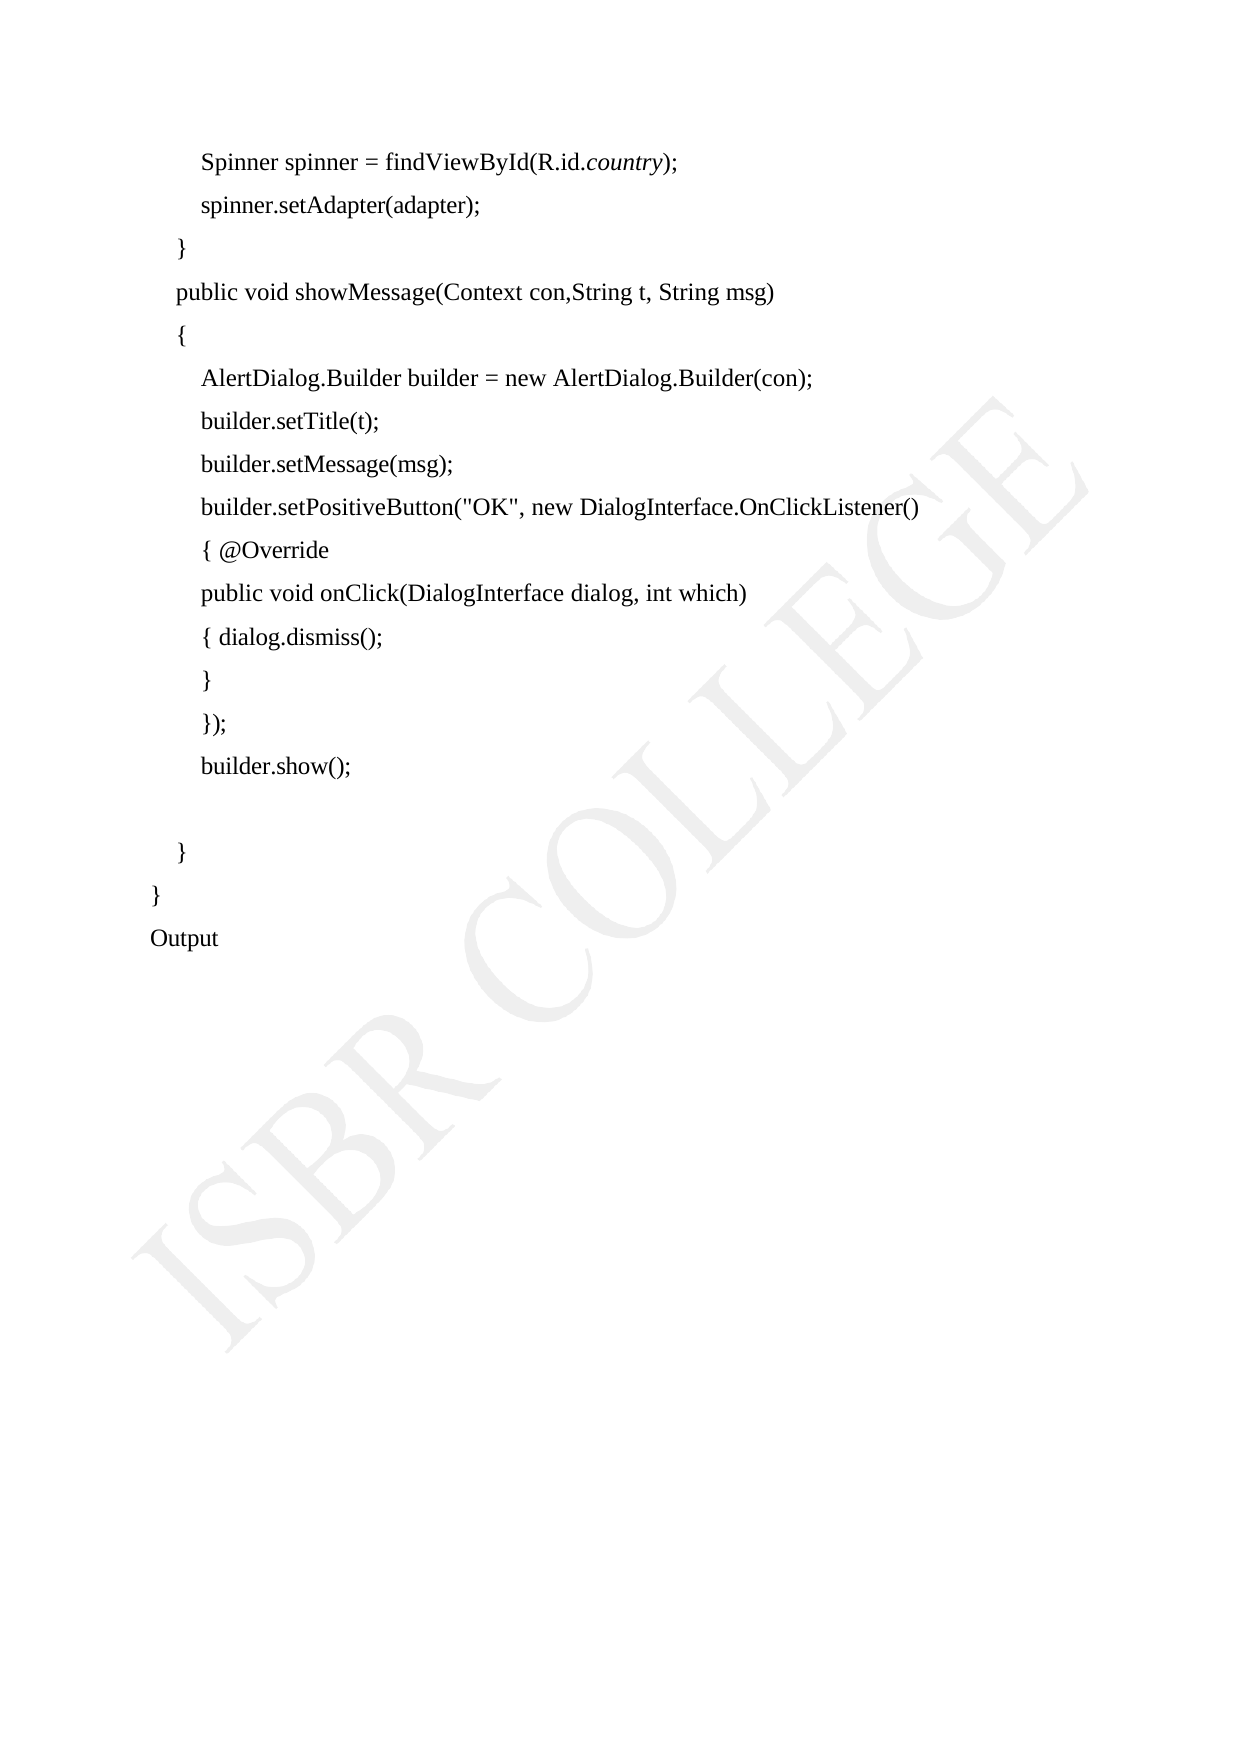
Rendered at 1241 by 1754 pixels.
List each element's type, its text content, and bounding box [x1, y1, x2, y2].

text } [176, 837, 1105, 866]
text builder.show(); [201, 751, 1105, 780]
text public void onClick(DialogInterface dialog, int which) [201, 578, 1105, 607]
text public void showMessage(Context con,String t, String msg) [176, 277, 1105, 306]
text } [176, 233, 1105, 262]
text } [201, 665, 1105, 694]
text }); [201, 708, 1105, 737]
text Output [150, 923, 1105, 952]
text { @Override [201, 535, 1105, 564]
picture [130, 395, 1089, 1354]
text AlertDialog.Builder builder = new AlertDialog.Builder(con); builder.setTitle(t); [201, 363, 874, 435]
text { dialog.dismiss(); [201, 622, 1105, 651]
text builder.setMessage(msg); [201, 449, 1105, 478]
text } [150, 881, 1105, 909]
text { [176, 320, 1105, 348]
text Spinner spinner = findViewById(R.id.country); spinner.setAdapter(adapter); [201, 147, 688, 219]
text builder.setPositiveButton("OK", new DialogInterface.OnClickListener() [201, 492, 1105, 521]
